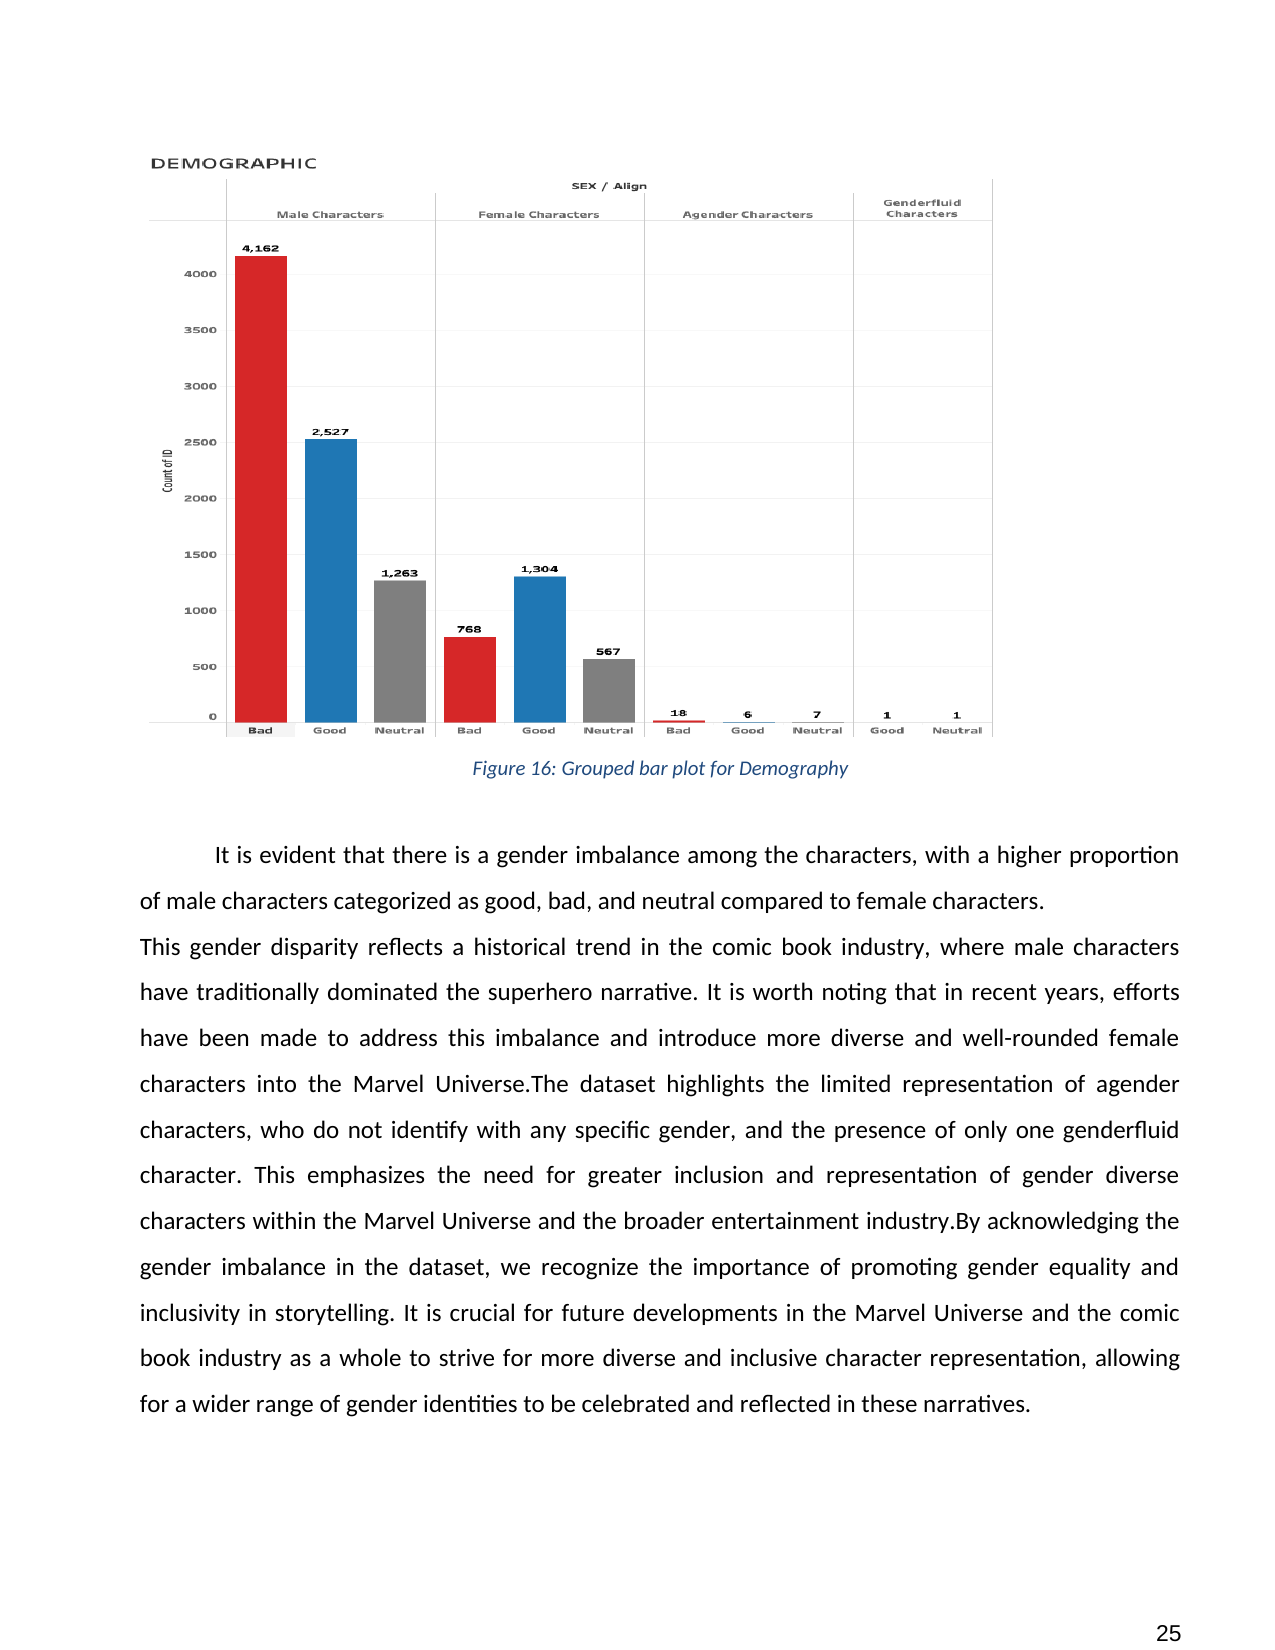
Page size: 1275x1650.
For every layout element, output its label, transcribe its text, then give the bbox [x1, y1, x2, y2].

text This gender disparity reflects a historical trend in the comic book industry, where male characters have traditionally dominated the superhero narrative. It is worth noting that in recent years, efforts have been made to address this imbalance and introduce more diverse and well-rounded female characters into the Marvel Universe.The dataset highlights the limited representation of agender characters, who do not identify with any specific gender, and the presence of only one genderfluid character. This emphasizes the need for greater inclusion and representation of gender diverse characters within the Marvel Universe and the broader entertainment industry.By acknowledging the gender imbalance in the dataset, we recognize the importance of promoting gender equality and inclusivity in storytelling. It is crucial for future developments in the Marvel Universe and the comic book industry as a whole to strive for more diverse and inclusive character representation, allowing for a wider range of gender identities to be celebrated and reflected in these narratives. [139, 931, 1181, 1419]
picture [139, 147, 1054, 743]
subtitle Figure 16: Grouped bar plot for Demography [139, 756, 1181, 781]
text It is evident that there is a gender imbalance among the characters, with a higher proportion of male characters categorized as good, bad, and neutral compared to female characters. [139, 839, 1181, 916]
